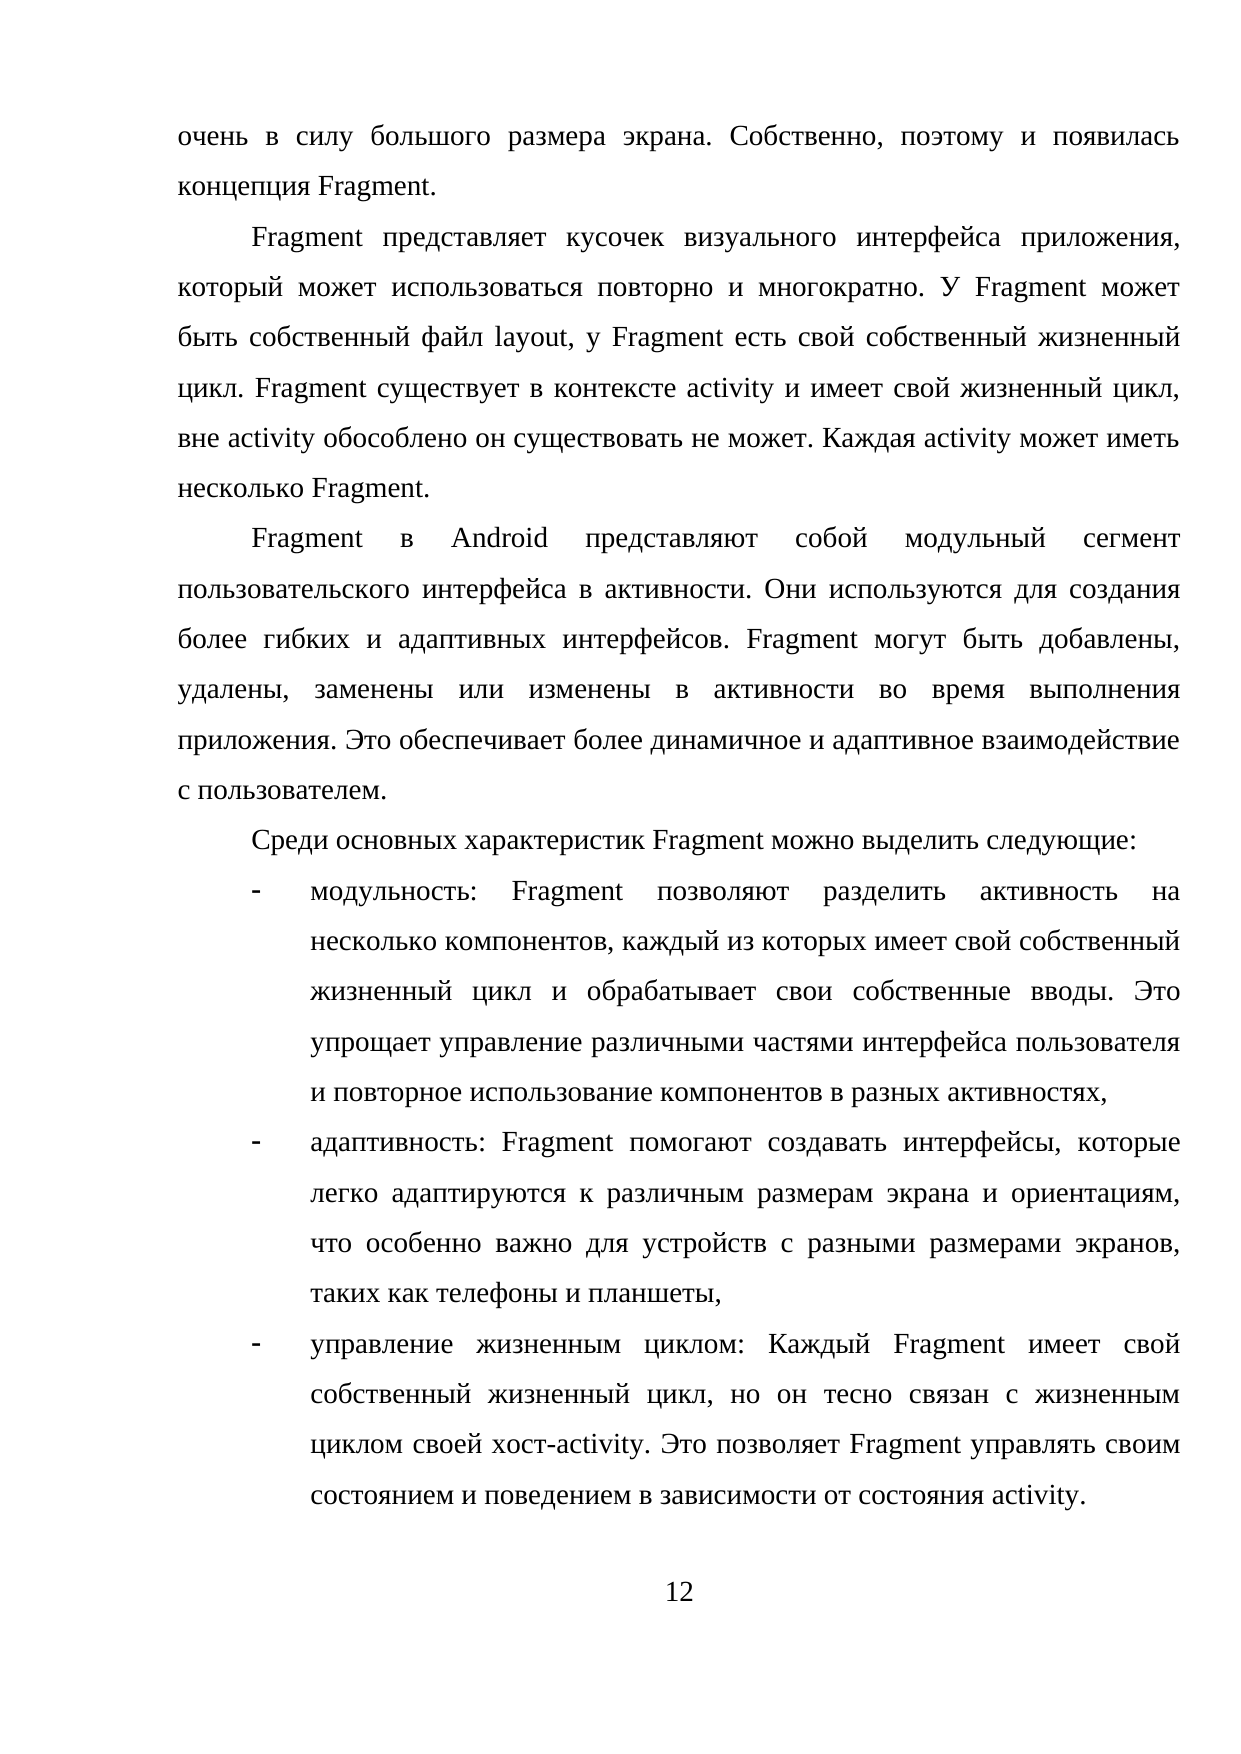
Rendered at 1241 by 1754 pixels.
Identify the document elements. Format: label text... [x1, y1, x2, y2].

list управление жизненным циклом: Каждый Fragment имеет свой собственный жизненный цикл, но он тесно связан с жизненным циклом своей хост-activity. Это позволяет Fragment управлять своим состоянием и поведением в зависимости от состояния activity. [251, 1326, 1181, 1510]
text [177, 118, 1181, 202]
list адаптивность: Fragment помогают создавать интерфейсы, которые легко адаптируются к различным размерам экрана и ориентациям, что особенно важно для устройств с разными размерами экранов, таких как телефоны и планшеты, [251, 1124, 1181, 1309]
text Среди основных характеристик Fragment можно выделить следующие: [177, 822, 1181, 856]
list модульность: Fragment позволяют разделить активность на несколько компонентов, каждый из которых имеет свой собственный жизненный цикл и обрабатывает свои собственные вводы. Это упрощает управление различными частями интерфейса пользователя и повторное использование компонентов в разных активностях, [251, 873, 1181, 1108]
text Fragment в Android представляют собой модульный сегмент пользовательского интерфейса в активности. Они используются для создания более гибких и адаптивных интерфейсов. Fragment могут быть добавлены, удалены, заменены или изменены в активности во время выполнения приложения. Это обеспечивает более динамичное и адаптивное взаимодействие с пользователем. [177, 521, 1181, 806]
text Fragment представляет кусочек визуального интерфейса приложения, который может использоваться повторно и многократно. У Fragment может быть собственный файл layout, у Fragment есть свой собственный жизненный цикл. Fragment существует в контексте activity и имеет свой жизненный цикл, вне activity обособлено он существовать не может. Каждая activity может иметь несколько Fragment. [177, 219, 1181, 504]
